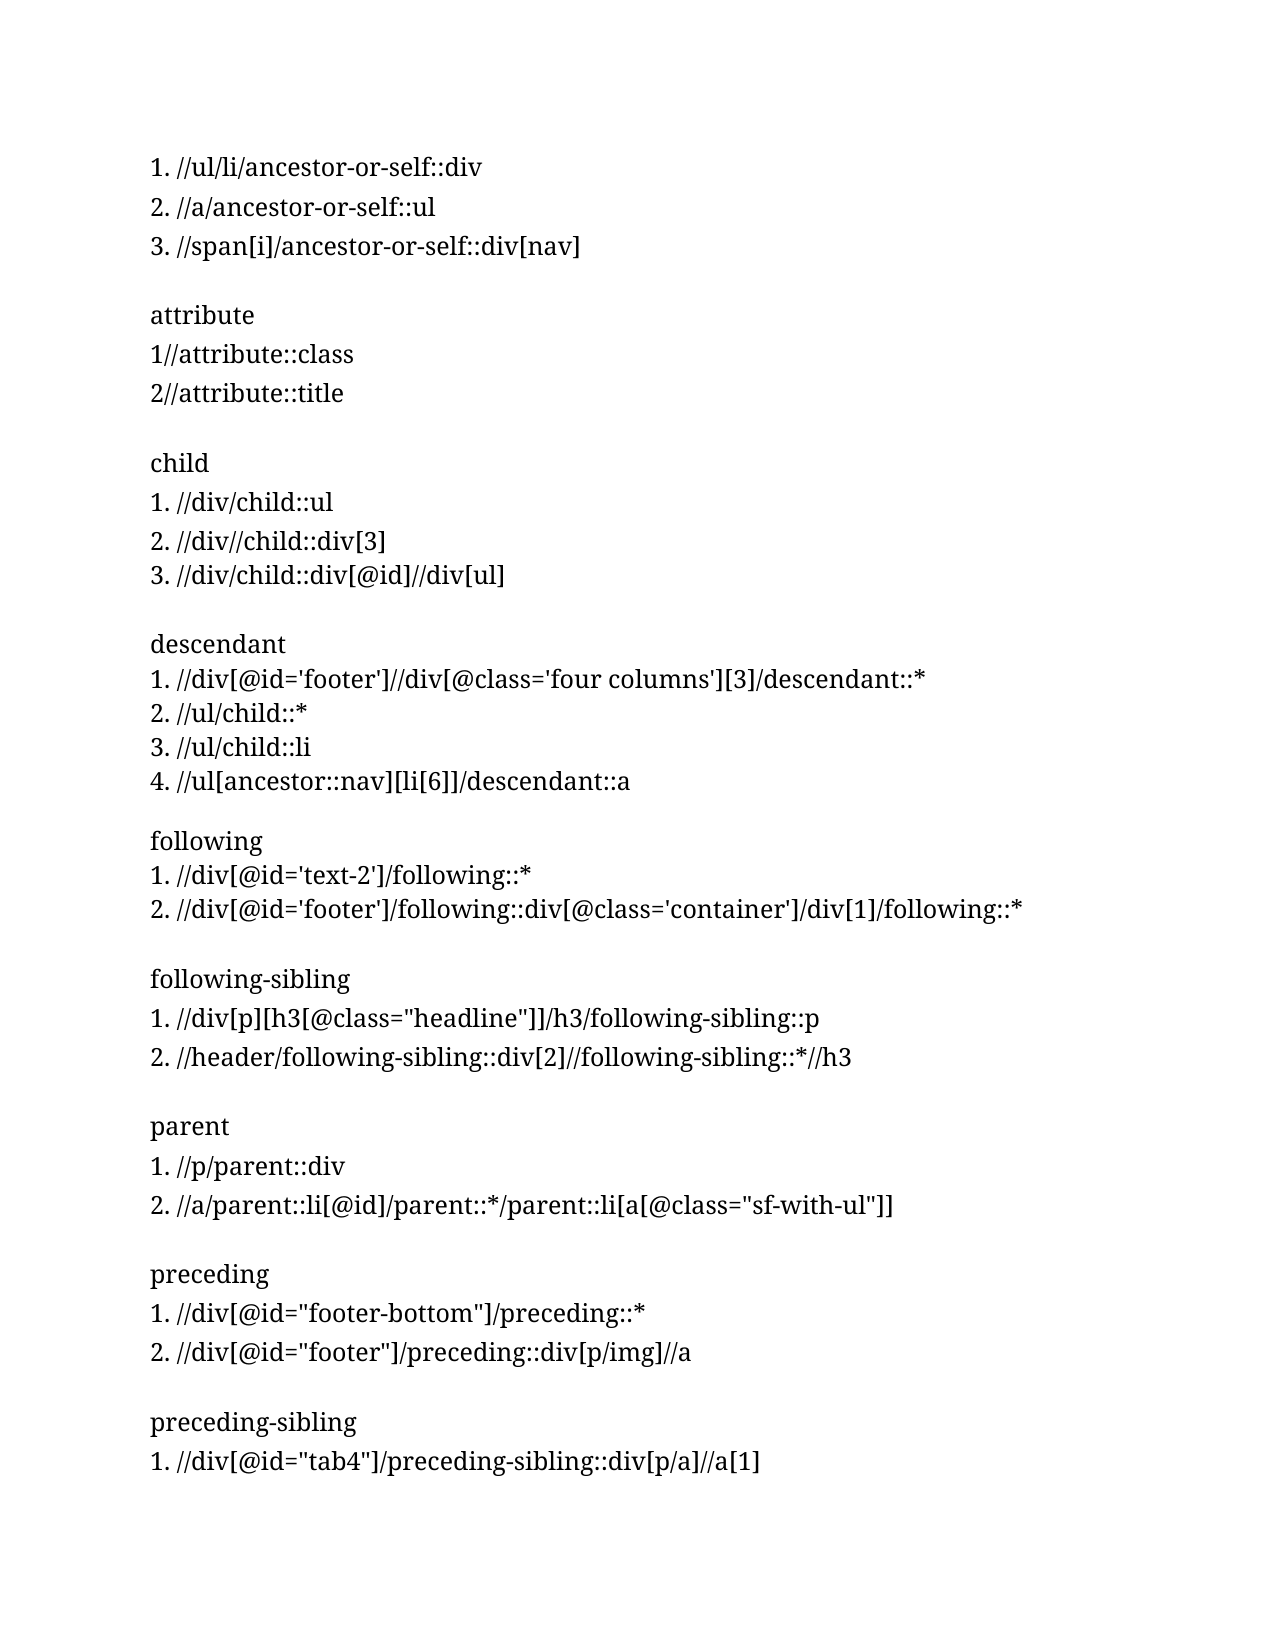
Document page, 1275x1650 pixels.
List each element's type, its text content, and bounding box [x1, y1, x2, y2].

text parent [150, 1109, 1125, 1143]
text 1. //div[@id="tab4"]/preceding-sibling::div[p/a]//a[1] [150, 1444, 1125, 1478]
text 3. //ul/child::li [150, 729, 1125, 763]
text 2. //div[@id="footer"]/preceding::div[p/img]//a [150, 1335, 1125, 1369]
text 3. //span[i]/ancestor-or-self::div[nav] [150, 228, 1125, 262]
text 2//attribute::title [150, 376, 1125, 410]
text 4. //ul[ancestor::nav][li[6]]/descendant::a [150, 763, 1125, 797]
text following-sibling [150, 961, 1125, 995]
text 2. //div[@id='footer']/following::div[@class='container']/div[1]/following::* [150, 892, 1125, 926]
text preceding-sibling [150, 1404, 1125, 1438]
text 1. //div/child::ul [150, 484, 1125, 519]
text descendant [150, 627, 1125, 661]
text attribute [150, 298, 1125, 332]
text 2. //a/parent::li[@id]/parent::*/parent::li[a[@class="sf-with-ul"]] [150, 1187, 1125, 1221]
text preceding [150, 1257, 1125, 1291]
text 1//attribute::class [150, 337, 1125, 371]
text 2. //header/following-sibling::div[2]//following-sibling::*//h3 [150, 1040, 1125, 1074]
text 1. //div[p][h3[@class="headline"]]/h3/following-sibling::p [150, 1001, 1125, 1034]
text 2. //ul/child::* [150, 695, 1125, 729]
text 1. //ul/li/ancestor-or-self::div [150, 150, 1125, 184]
text 3. //div/child::div[@id]//div[ul] [150, 558, 1125, 592]
text 1. //p/parent::div [150, 1148, 1125, 1182]
text 1. //div[@id="footer-bottom"]/preceding::* [150, 1296, 1125, 1330]
text 1. //div[@id='footer']//div[@class='four columns'][3]/descendant::* [150, 661, 1125, 695]
text 1. //div[@id='text-2']/following::* [150, 858, 1125, 892]
text child [150, 445, 1125, 479]
text following [150, 824, 1125, 858]
text 2. //a/ancestor-or-self::ul [150, 189, 1125, 223]
text 2. //div//child::div[3] [150, 524, 1125, 558]
